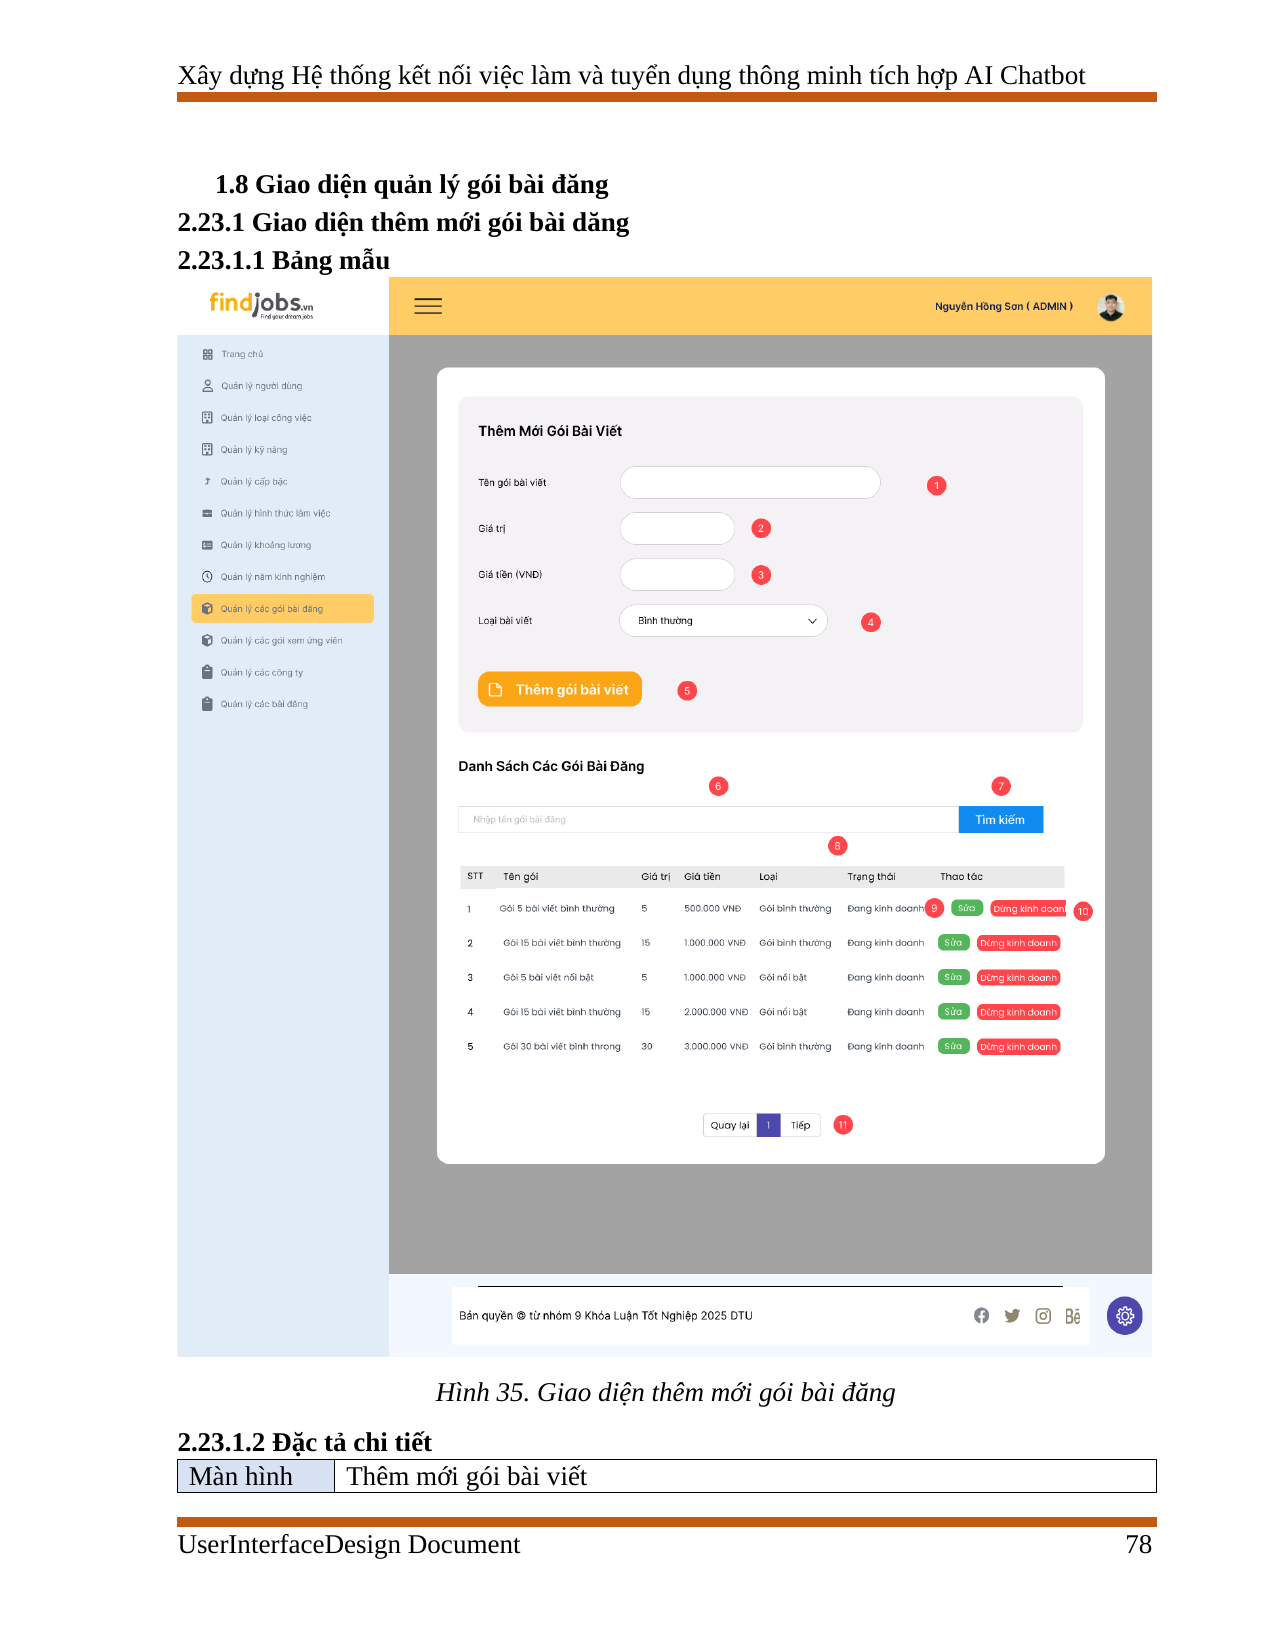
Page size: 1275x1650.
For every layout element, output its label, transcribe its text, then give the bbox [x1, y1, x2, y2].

picture [177, 277, 1153, 1357]
subtitle Giao diện quản lý gói bài đăng [215, 168, 1157, 199]
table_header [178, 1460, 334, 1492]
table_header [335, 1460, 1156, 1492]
text Hình 35. Giao diện thêm mới gói bài đăng [177, 1376, 1157, 1407]
subtitle 2.23.1.1 Bảng mẫu [177, 244, 1157, 275]
subtitle 2.23.1.2 Đặc tả chi tiết [177, 1426, 1157, 1457]
subtitle 2.23.1 Giao diện thêm mới gói bài dăng [177, 206, 1157, 237]
